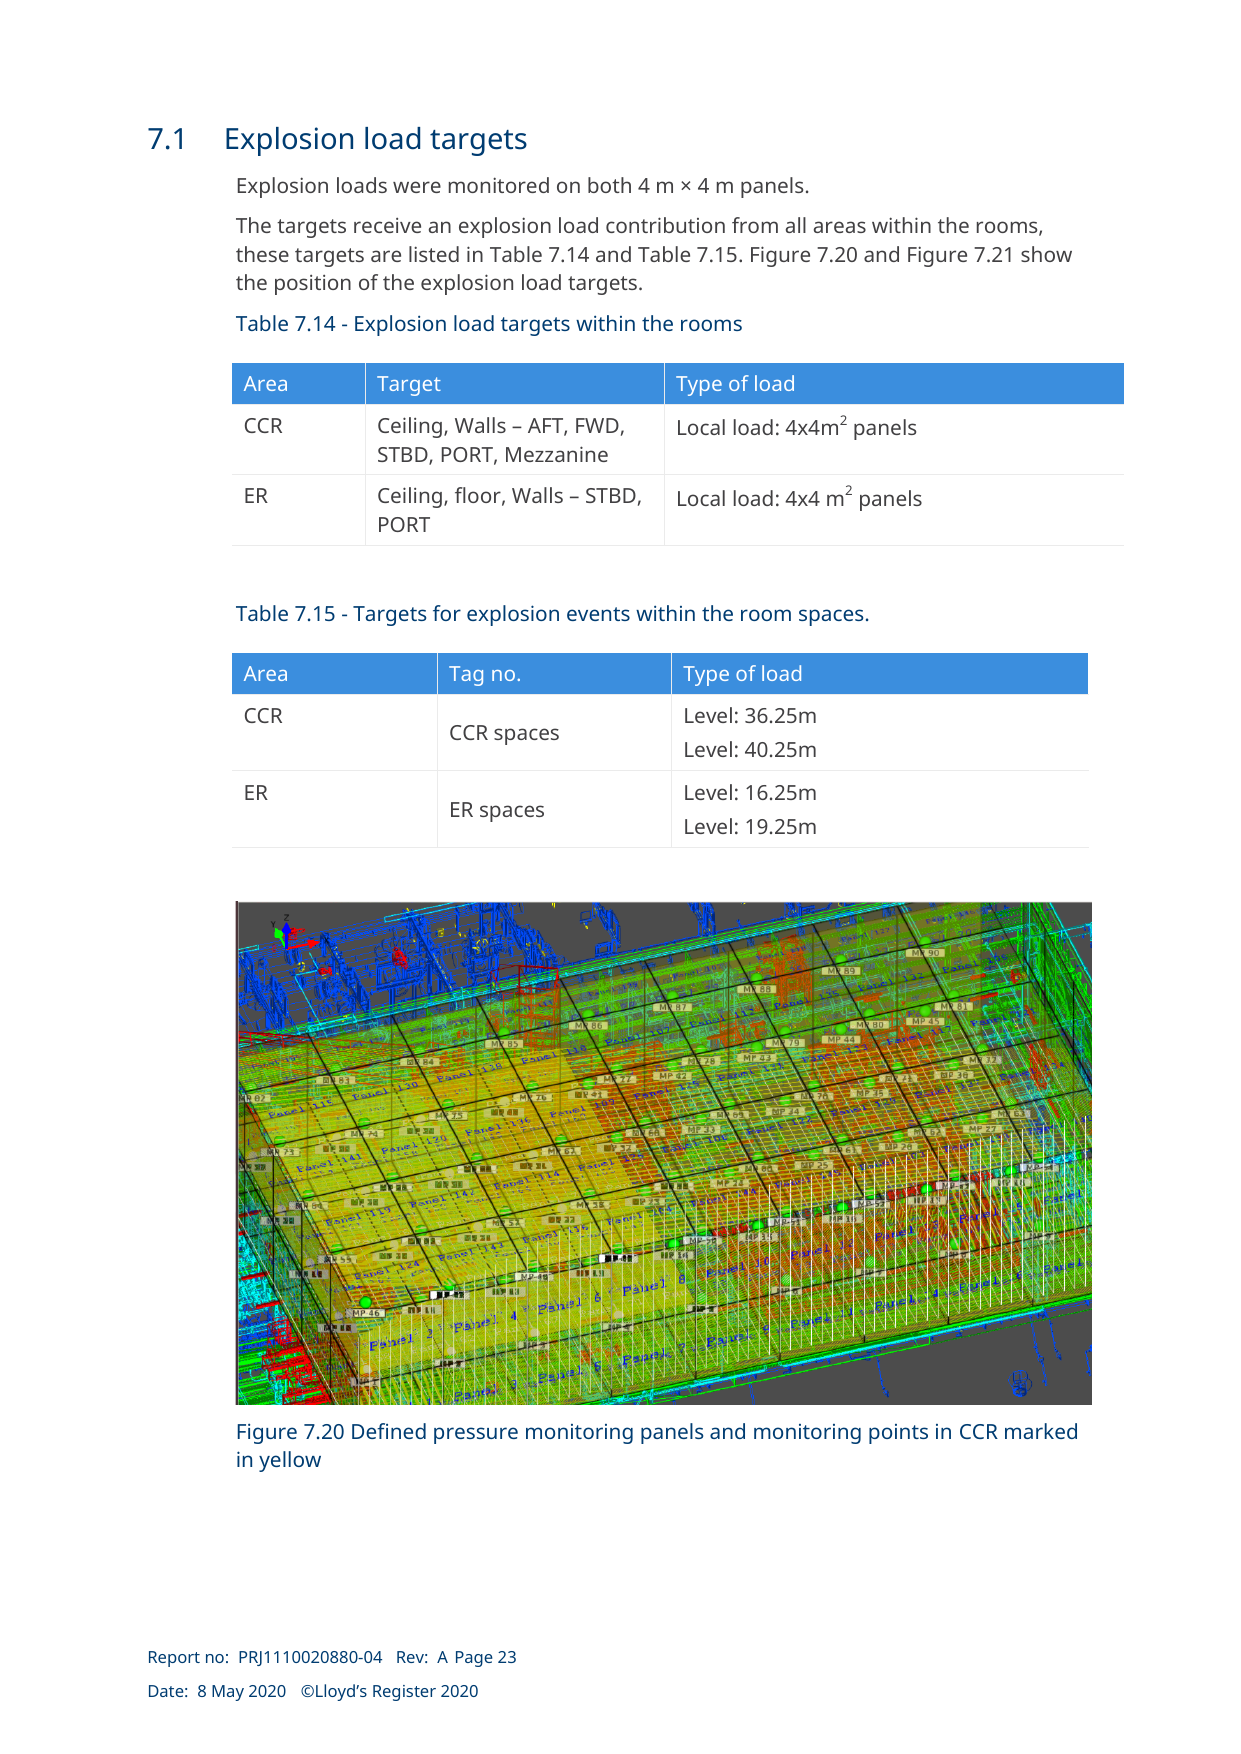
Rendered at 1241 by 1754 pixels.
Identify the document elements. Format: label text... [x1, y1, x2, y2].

table_cell ER [232, 475, 365, 545]
table_header Type of load [665, 363, 1124, 404]
table_header Area [232, 363, 365, 404]
table_cell Local load: 4x4m2 panels [665, 405, 1124, 474]
table_cell Ceiling, Walls – AFT, FWD, STBD, PORT, Mezzanine [366, 405, 664, 474]
table_cell Level: 36.25m Level: 40.25m [672, 695, 1088, 770]
picture [235, 901, 1092, 1405]
table_cell ER spaces [438, 771, 671, 847]
table_cell CCR [232, 405, 365, 474]
table_header Area [232, 653, 437, 694]
table_cell CCR spaces [438, 695, 671, 770]
table_cell Level: 16.25m Level: 19.25m [672, 771, 1088, 847]
table_header Tag no. [438, 653, 671, 694]
table_cell CCR [232, 695, 437, 770]
table_cell Ceiling, floor, Walls – STBD, PORT [366, 475, 664, 545]
table_header Target [366, 363, 664, 404]
table_cell ER [232, 771, 437, 847]
table_header Type of load [672, 653, 1088, 694]
table_cell Local load: 4x4 m2 panels [665, 475, 1124, 545]
subtitle Explosion load targets [147, 118, 1093, 158]
text Explosion loads were monitored on both 4 m × 4 m panels. [236, 171, 1093, 199]
